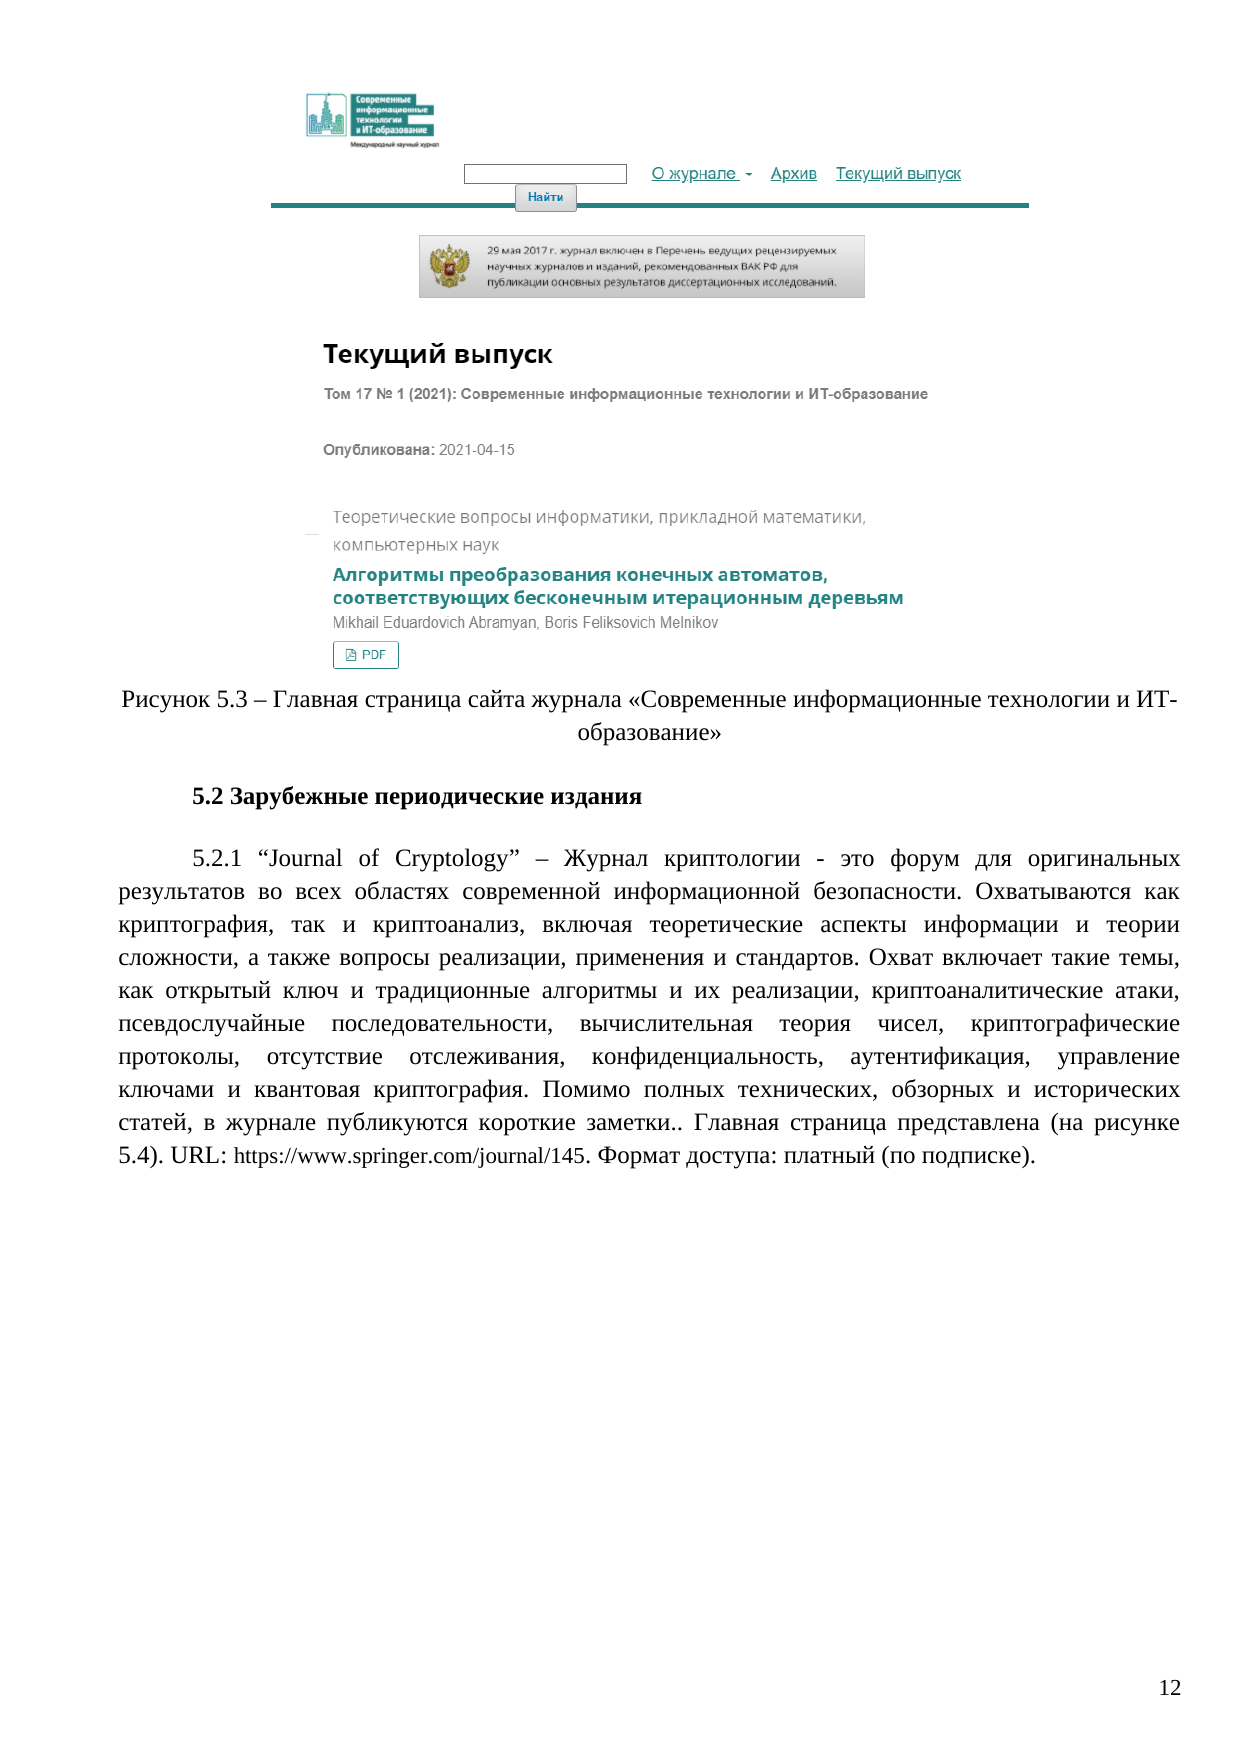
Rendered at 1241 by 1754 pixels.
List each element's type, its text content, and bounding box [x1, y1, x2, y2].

picture [271, 58, 1029, 680]
list 5.2.1 “Journal of Cryptology” – Журнал криптологии - это форум для оригинальных результатов во всех областях современной информационной безопасности. Охватываются как криптография, так и криптоанализ, включая теоретические аспекты информации и теории сложности, а также вопросы реализации, применения и стандартов. Охват включает такие темы, как открытый ключ и традиционные алгоритмы и их реализации, криптоаналитические атаки, псевдослучайные последовательности, вычислительная теория чисел, криптографические протоколы, отсутствие отслеживания, конфиденциальность, аутентификация, управление ключами и квантовая криптография. Помимо полных технических, обзорных и исторических статей, в журнале публикуются короткие заметки.. Главная страница представлена (на рисунке 5.4). URL: https://www.springer.com/journal/145. Формат доступа: платный (по подписке). [118, 843, 1181, 1169]
text 5.2 Зарубежные периодические издания [118, 781, 1181, 809]
text Рисунок 5.3 – Главная страница сайта журнала «Современные информационные технологии и ИТ-образование» [118, 684, 1181, 746]
